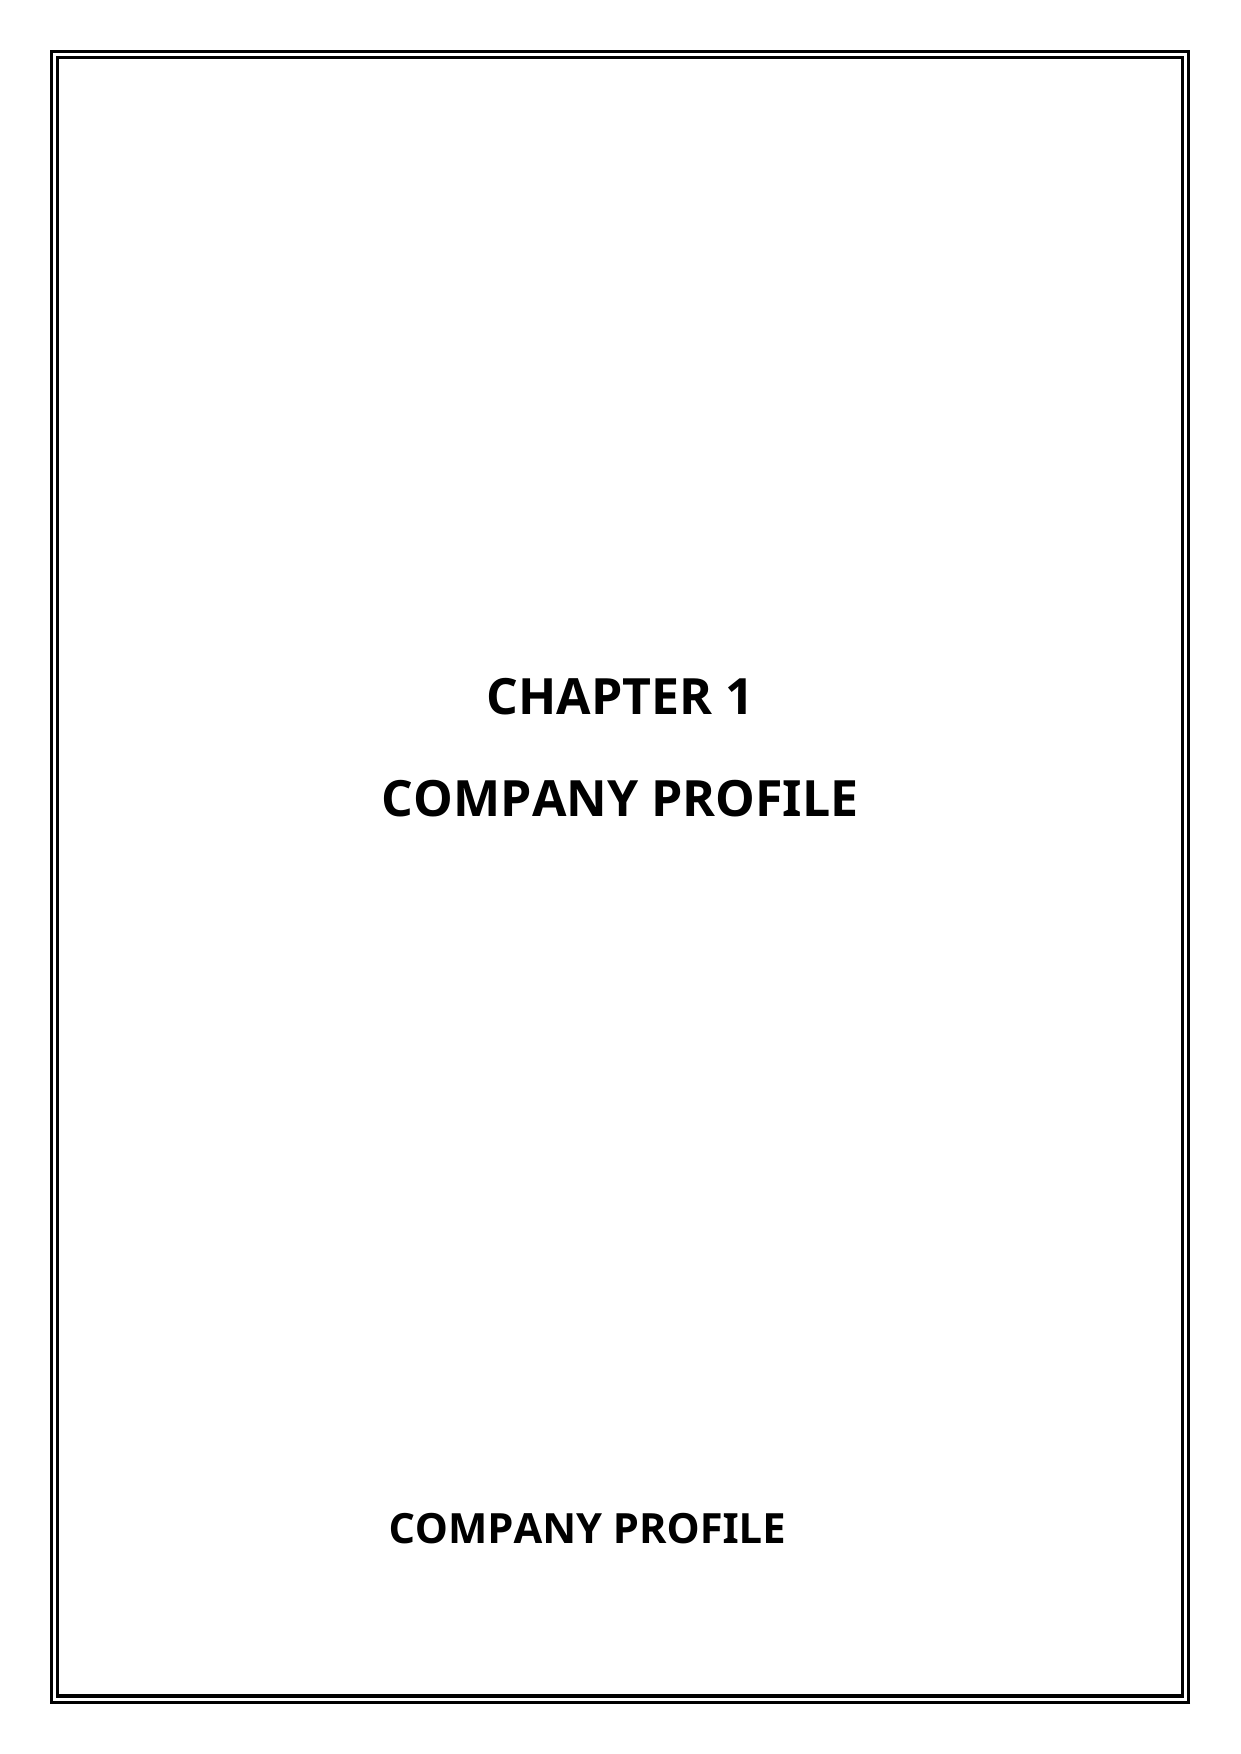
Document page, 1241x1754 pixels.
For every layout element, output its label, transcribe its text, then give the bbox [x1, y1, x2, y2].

text COMPANY PROFILE [150, 1499, 1090, 1556]
text COMPANY PROFILE [150, 763, 1090, 831]
text CHAPTER 1 [150, 661, 1090, 729]
